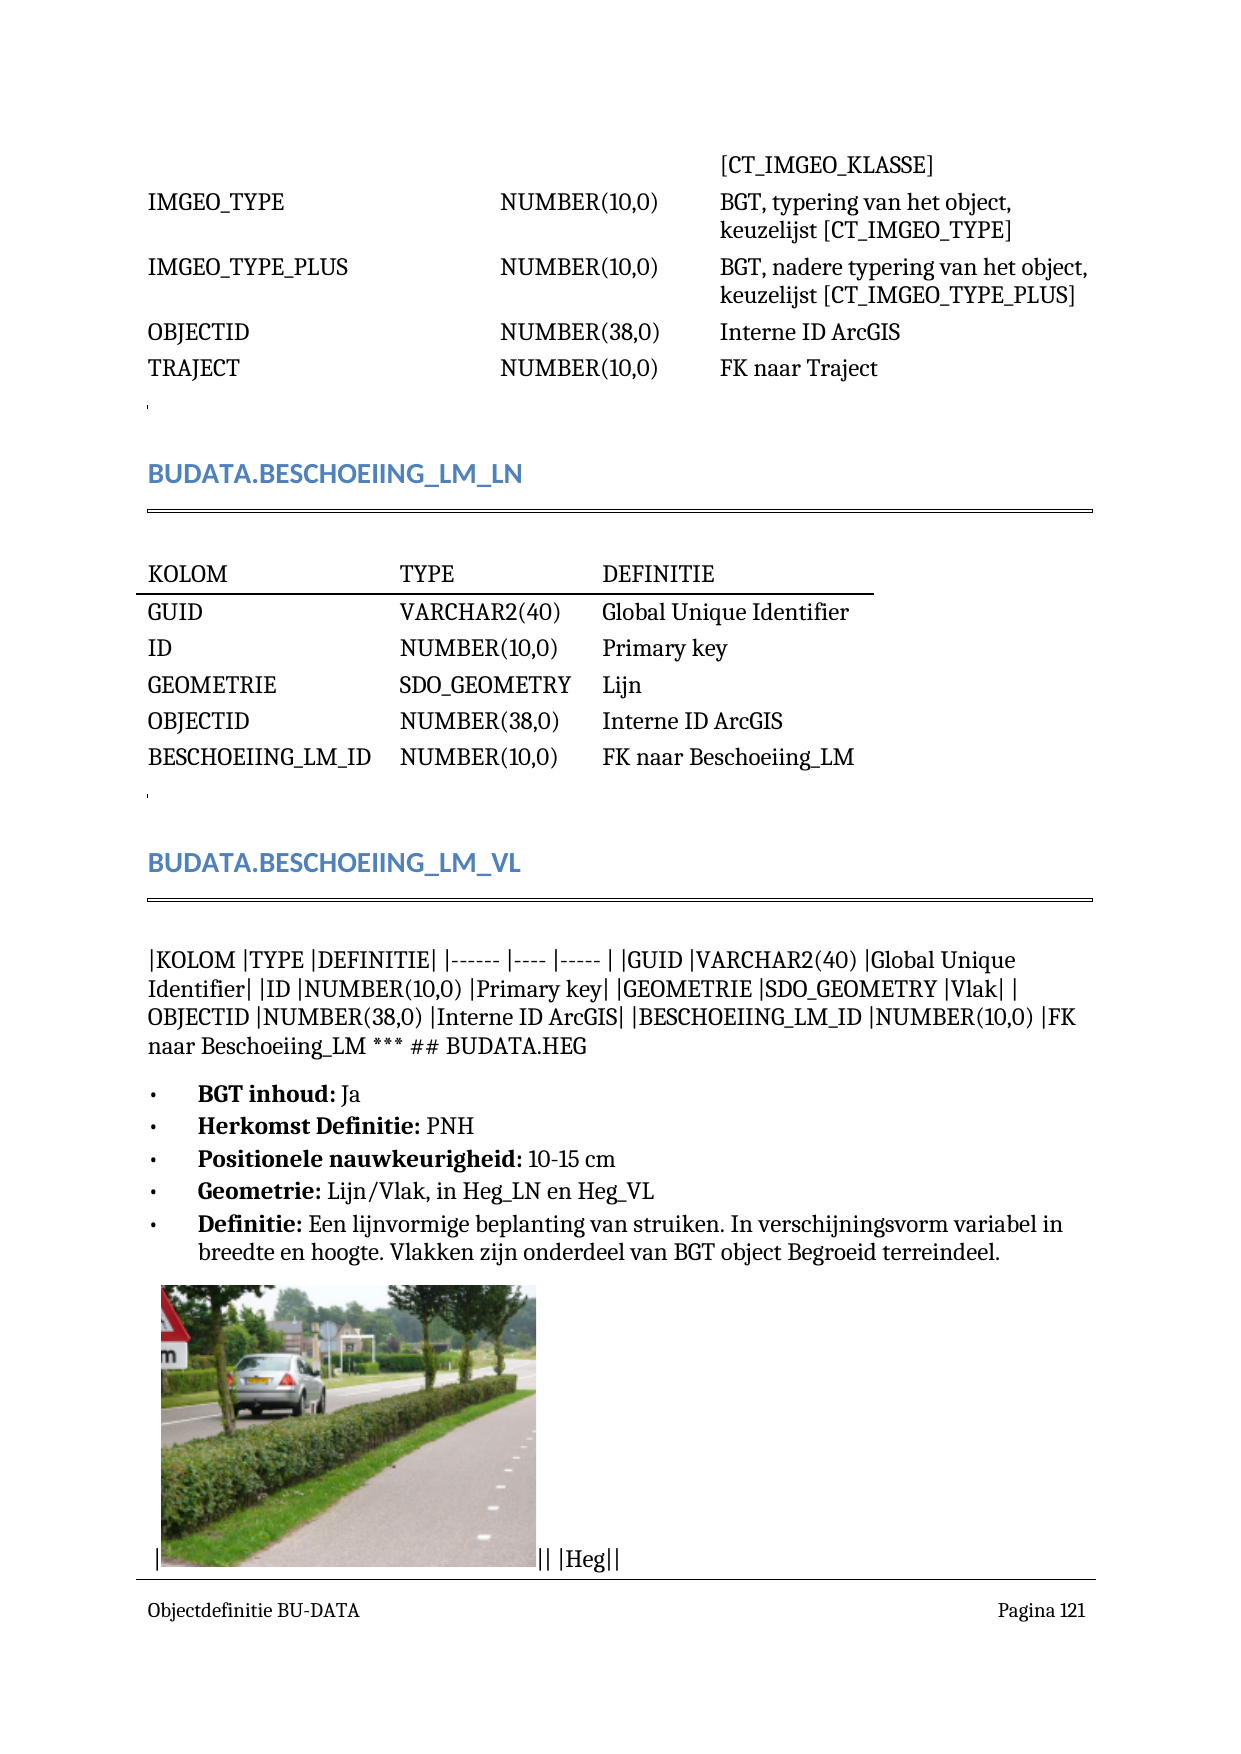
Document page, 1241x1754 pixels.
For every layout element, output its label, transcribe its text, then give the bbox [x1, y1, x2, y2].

list Definitie: Een lijnvormige beplanting van struiken. In verschijningsvorm variabel in breedte en hoogte. Vlakken zijn onderdeel van BGT object Begroeid terreindeel. [148, 1209, 1093, 1267]
subtitle BUDATA.BESCHOEIING_LM_VL [148, 844, 1093, 879]
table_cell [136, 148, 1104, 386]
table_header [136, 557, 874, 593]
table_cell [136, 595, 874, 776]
list Positionele nauwkeurigheid: 10-15 cm [148, 1144, 1093, 1173]
subtitle BUDATA.BESCHOEIING_LM_LN [148, 455, 1093, 490]
text |KOLOM |TYPE |DEFINITIE| |------ |---- |----- | |GUID |VARCHAR2(40) |Global Unique Identifier| |ID |NUMBER(10,0) |Primary key| |GEOMETRIE |SDO_GEOMETRY |Vlak| |OBJECTID |NUMBER(38,0) |Interne ID ArcGIS| |BESCHOEIING_LM_ID |NUMBER(10,0) |FK naar Beschoeiing_LM *** ## BUDATA.HEG [148, 946, 1093, 1061]
list Geometrie: Lijn/Vlak, in Heg_LN en Heg_VL [148, 1177, 1093, 1206]
list Herkomst Definitie: PNH [148, 1112, 1093, 1141]
list BGT inhoud: Ja [148, 1079, 1093, 1108]
picture [161, 1285, 537, 1567]
